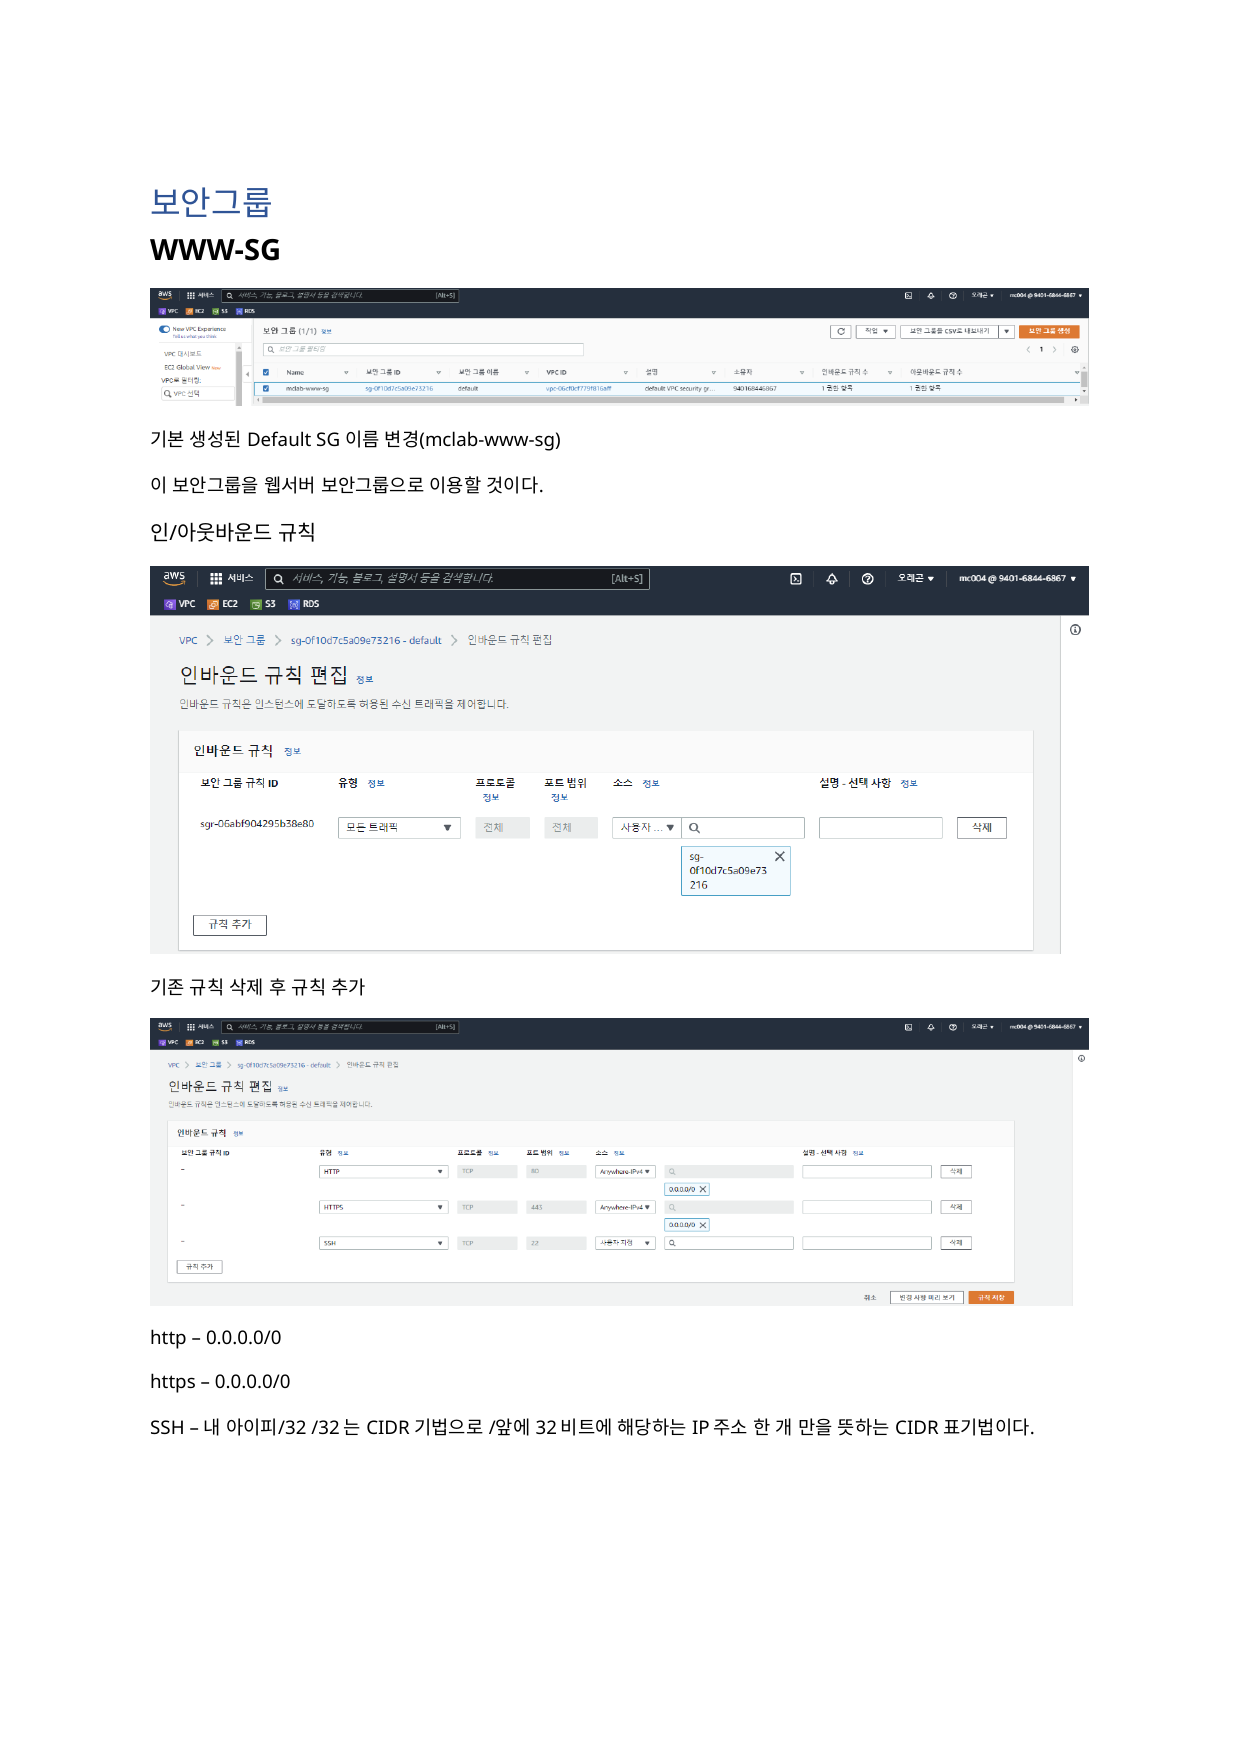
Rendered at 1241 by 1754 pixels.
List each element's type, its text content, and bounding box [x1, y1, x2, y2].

subtitle 보안그룹 [150, 177, 1090, 225]
text SSH – 내 아이피/32 /32는 CIDR 기법으로 /앞에 32비트에 해당하는 IP주소 한 개 만을 뜻하는 CIDR 표기법이다. [150, 1413, 1090, 1440]
picture [150, 566, 1089, 954]
picture [150, 288, 1089, 406]
subtitle 인/아웃바운드 규칙 [150, 517, 1090, 547]
text 기본 생성된 Default SG 이름 변경(mclab-www-sg) [150, 425, 1090, 452]
text http – 0.0.0.0/0 [150, 1325, 1090, 1350]
text 기존 규칙 삭제 후 규칙 추가 [150, 972, 1090, 999]
text https – 0.0.0.0/0 [150, 1369, 1090, 1394]
picture [150, 1018, 1089, 1306]
text 이 보안그룹을 웹서버 보안그룹으로 이용할 것이다. [150, 471, 1090, 498]
subtitle WWW-SG [150, 229, 1090, 269]
